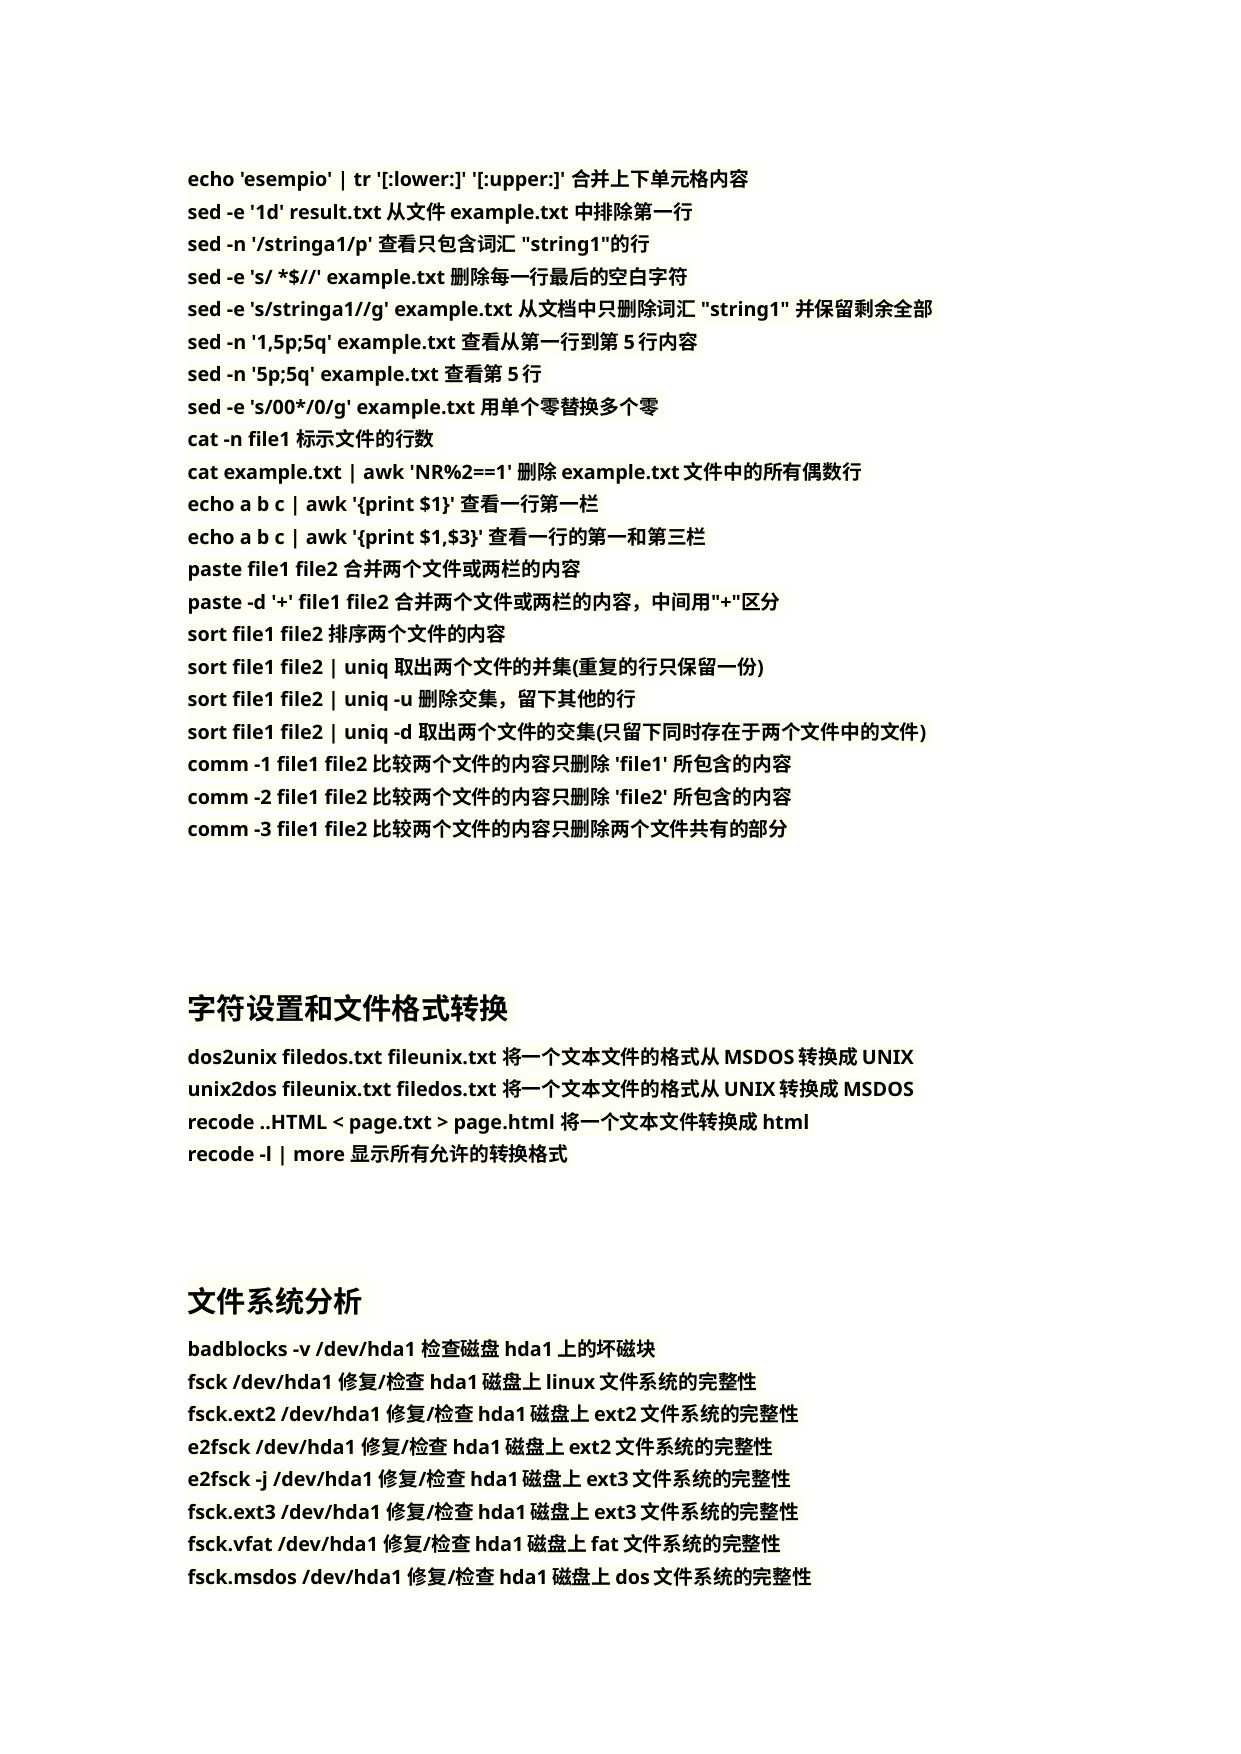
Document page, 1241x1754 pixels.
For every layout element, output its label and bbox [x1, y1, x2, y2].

subtitle [187, 162, 1053, 1592]
